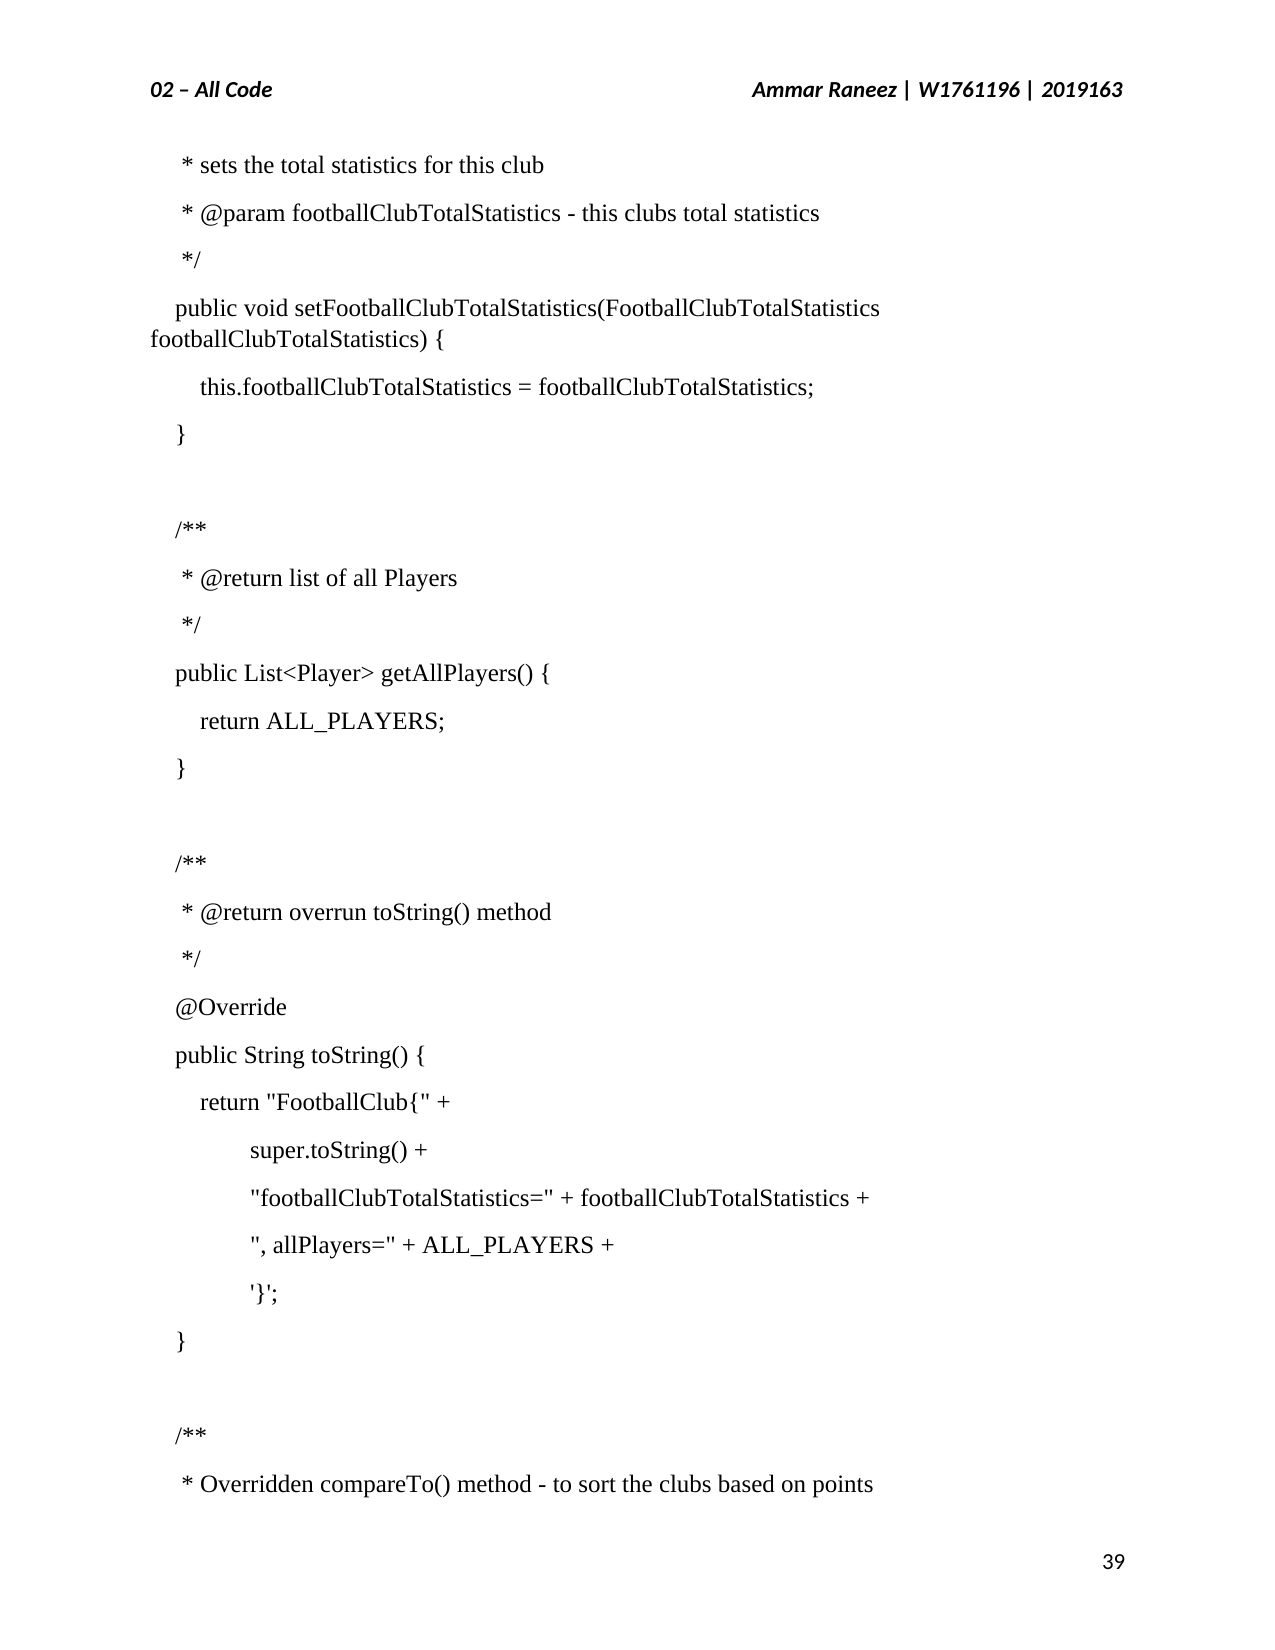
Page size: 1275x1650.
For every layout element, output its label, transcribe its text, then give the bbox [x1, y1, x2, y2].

text @Override [150, 992, 1125, 1021]
text public String toString() { [150, 1040, 1125, 1068]
text * Overridden compareTo() method - to sort the clubs based on points [150, 1469, 1125, 1498]
text } [150, 1326, 1125, 1355]
text * @return overrun toString() method [150, 897, 1125, 925]
text '}'; [150, 1278, 1125, 1307]
text public void setFootballClubTotalStatistics(FootballClubTotalStatistics footballClubTotalStatistics) { [150, 293, 1125, 353]
text /** [150, 1421, 1125, 1450]
text } [150, 753, 1125, 782]
text * sets the total statistics for this club [150, 150, 1125, 179]
text return "FootballClub{" + [150, 1087, 1125, 1116]
text return ALL_PLAYERS; [150, 706, 1125, 734]
text * @return list of all Players [150, 563, 1125, 591]
text ", allPlayers=" + ALL_PLAYERS + [150, 1231, 1125, 1259]
text public List<Player> getAllPlayers() { [150, 658, 1125, 687]
text */ [150, 245, 1125, 274]
text * @param footballClubTotalStatistics - this clubs total statistics [150, 198, 1125, 226]
text /** [150, 515, 1125, 544]
text "footballClubTotalStatistics=" + footballClubTotalStatistics + [150, 1183, 1125, 1212]
text /** [150, 849, 1125, 878]
text } [150, 419, 1125, 448]
text super.toString() + [150, 1135, 1125, 1164]
text */ [150, 610, 1125, 639]
text this.footballClubTotalStatistics = footballClubTotalStatistics; [150, 372, 1125, 401]
text */ [150, 944, 1125, 973]
